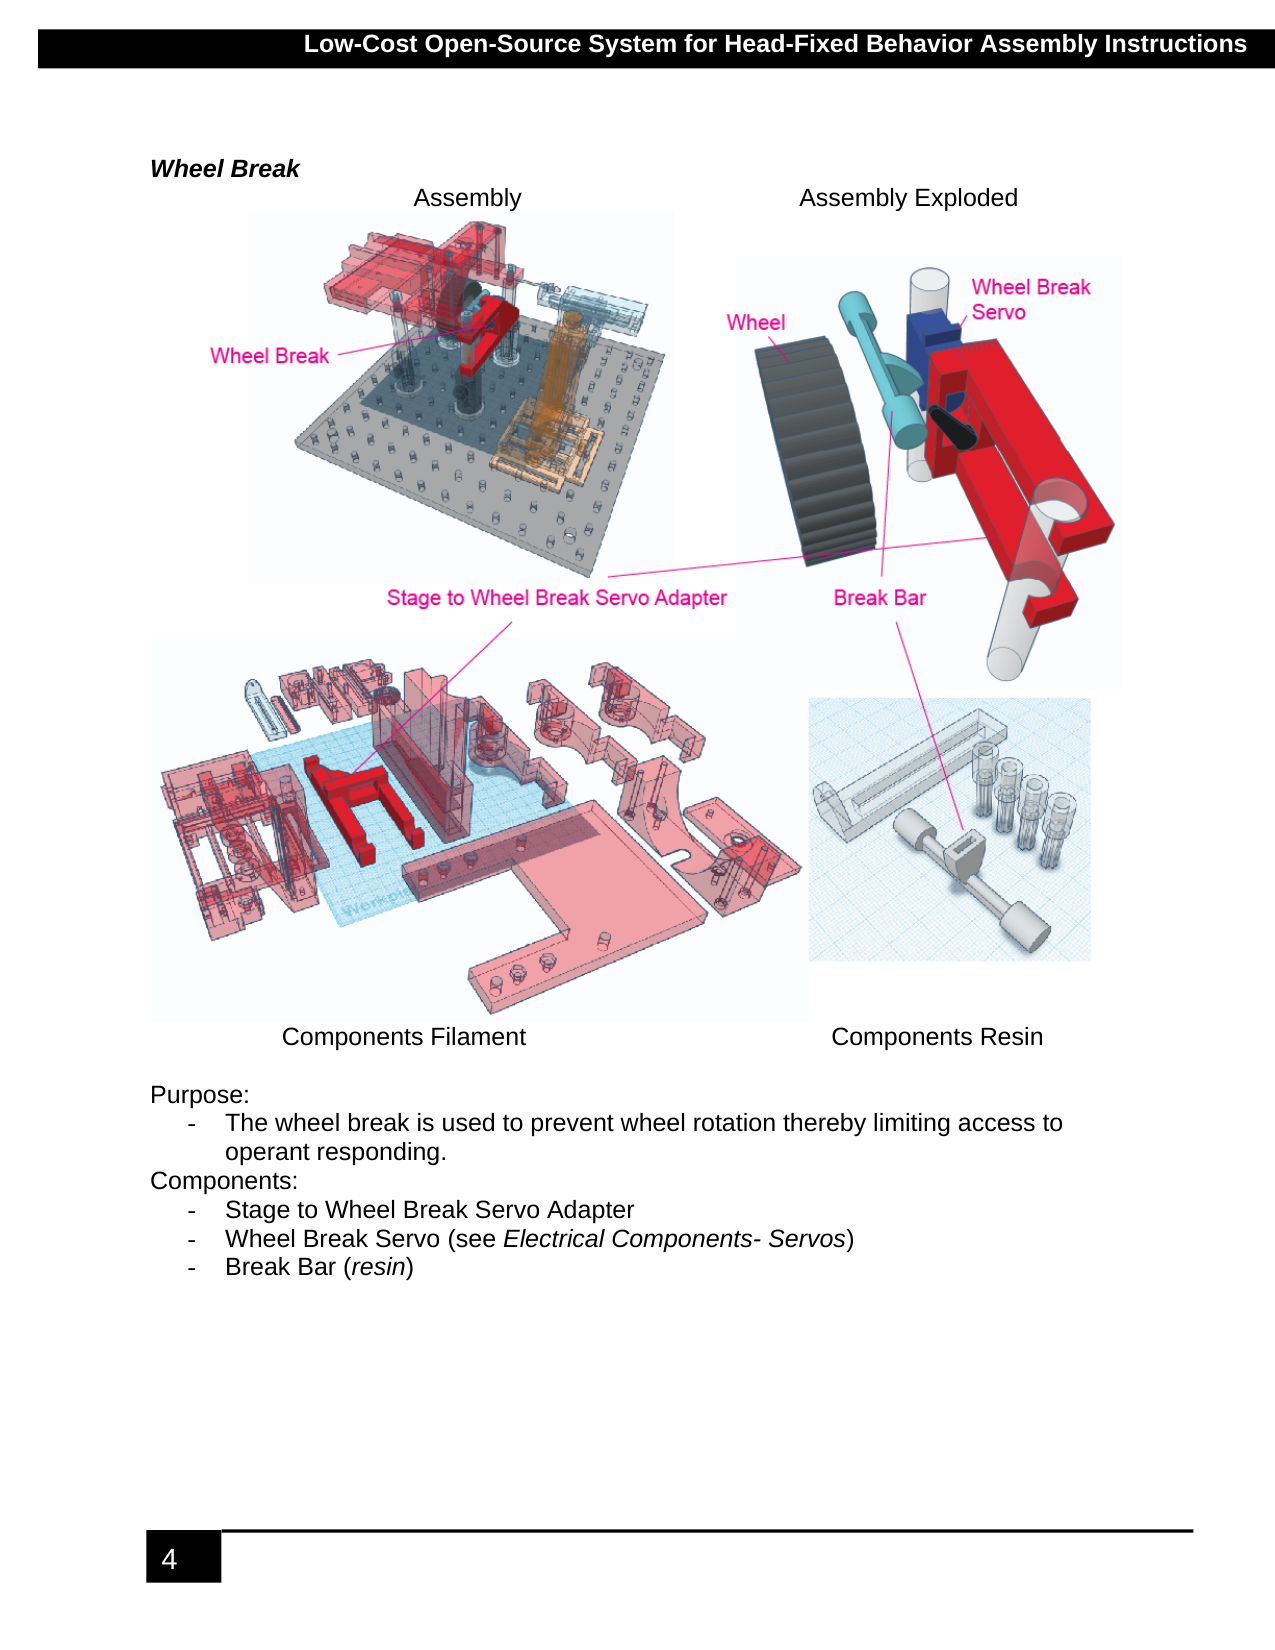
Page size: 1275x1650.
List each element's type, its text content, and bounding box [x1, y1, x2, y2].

list Stage to Wheel Break Servo Adapter [187, 1195, 1125, 1223]
text Assembly Assembly Exploded [150, 183, 1125, 212]
list The wheel break is used to prevent wheel rotation thereby limiting access to operant responding. [187, 1108, 1125, 1166]
subtitle Wheel Break [150, 154, 1125, 183]
picture [152, 211, 1123, 1022]
text Components Filament Components Resin [150, 1022, 1125, 1051]
text Components: [150, 1166, 1125, 1195]
text Purpose: [150, 1079, 1125, 1108]
list Break Bar (resin) [187, 1252, 1125, 1281]
list Wheel Break Servo (see Electrical Components- Servos) [187, 1223, 1125, 1252]
